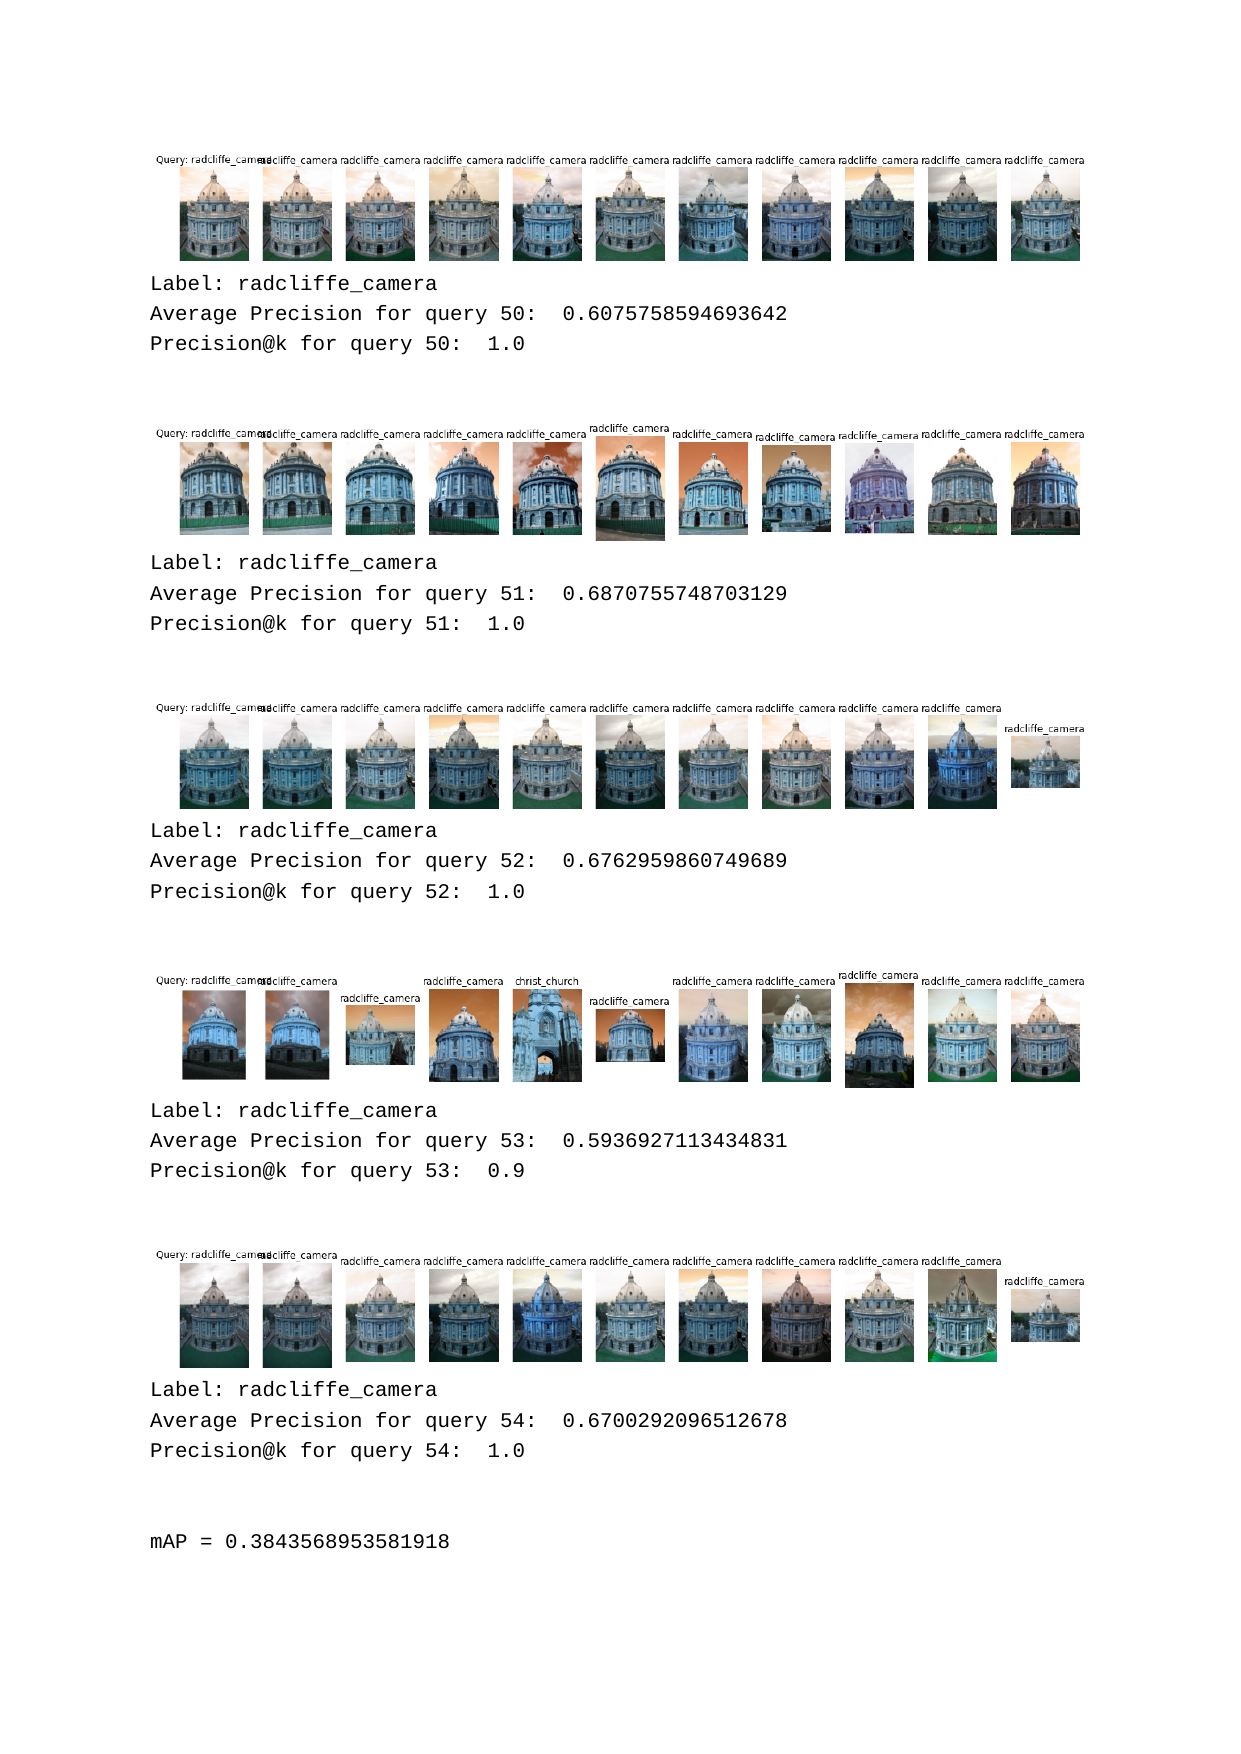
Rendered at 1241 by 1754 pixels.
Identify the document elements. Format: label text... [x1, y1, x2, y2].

picture [150, 150, 1091, 266]
text mAP = 0.3843568953581918 [150, 1524, 1090, 1554]
picture [150, 1244, 1091, 1373]
text Precision@k for query 54: 1.0 [150, 1433, 1090, 1464]
text Label: radcliffe_camera [150, 1373, 1090, 1403]
text Average Precision for query 53: 0.5936927113434831 [150, 1123, 1090, 1154]
text Label: radcliffe_camera [150, 546, 1090, 576]
picture [150, 965, 1091, 1093]
text Label: radcliffe_camera [150, 814, 1090, 844]
text Average Precision for query 54: 0.6700292096512678 [150, 1403, 1090, 1433]
text Label: radcliffe_camera [150, 266, 1090, 296]
text Average Precision for query 50: 0.6075758594693642 [150, 296, 1090, 327]
text Average Precision for query 52: 0.6762959860749689 [150, 844, 1090, 874]
text Label: radcliffe_camera [150, 1093, 1090, 1123]
text Precision@k for query 50: 1.0 [150, 327, 1090, 357]
text Precision@k for query 53: 0.9 [150, 1154, 1090, 1184]
picture [150, 697, 1091, 814]
picture [150, 417, 1091, 546]
text Average Precision for query 51: 0.6870755748703129 [150, 576, 1090, 606]
text Precision@k for query 51: 1.0 [150, 606, 1090, 637]
text Precision@k for query 52: 1.0 [150, 874, 1090, 904]
